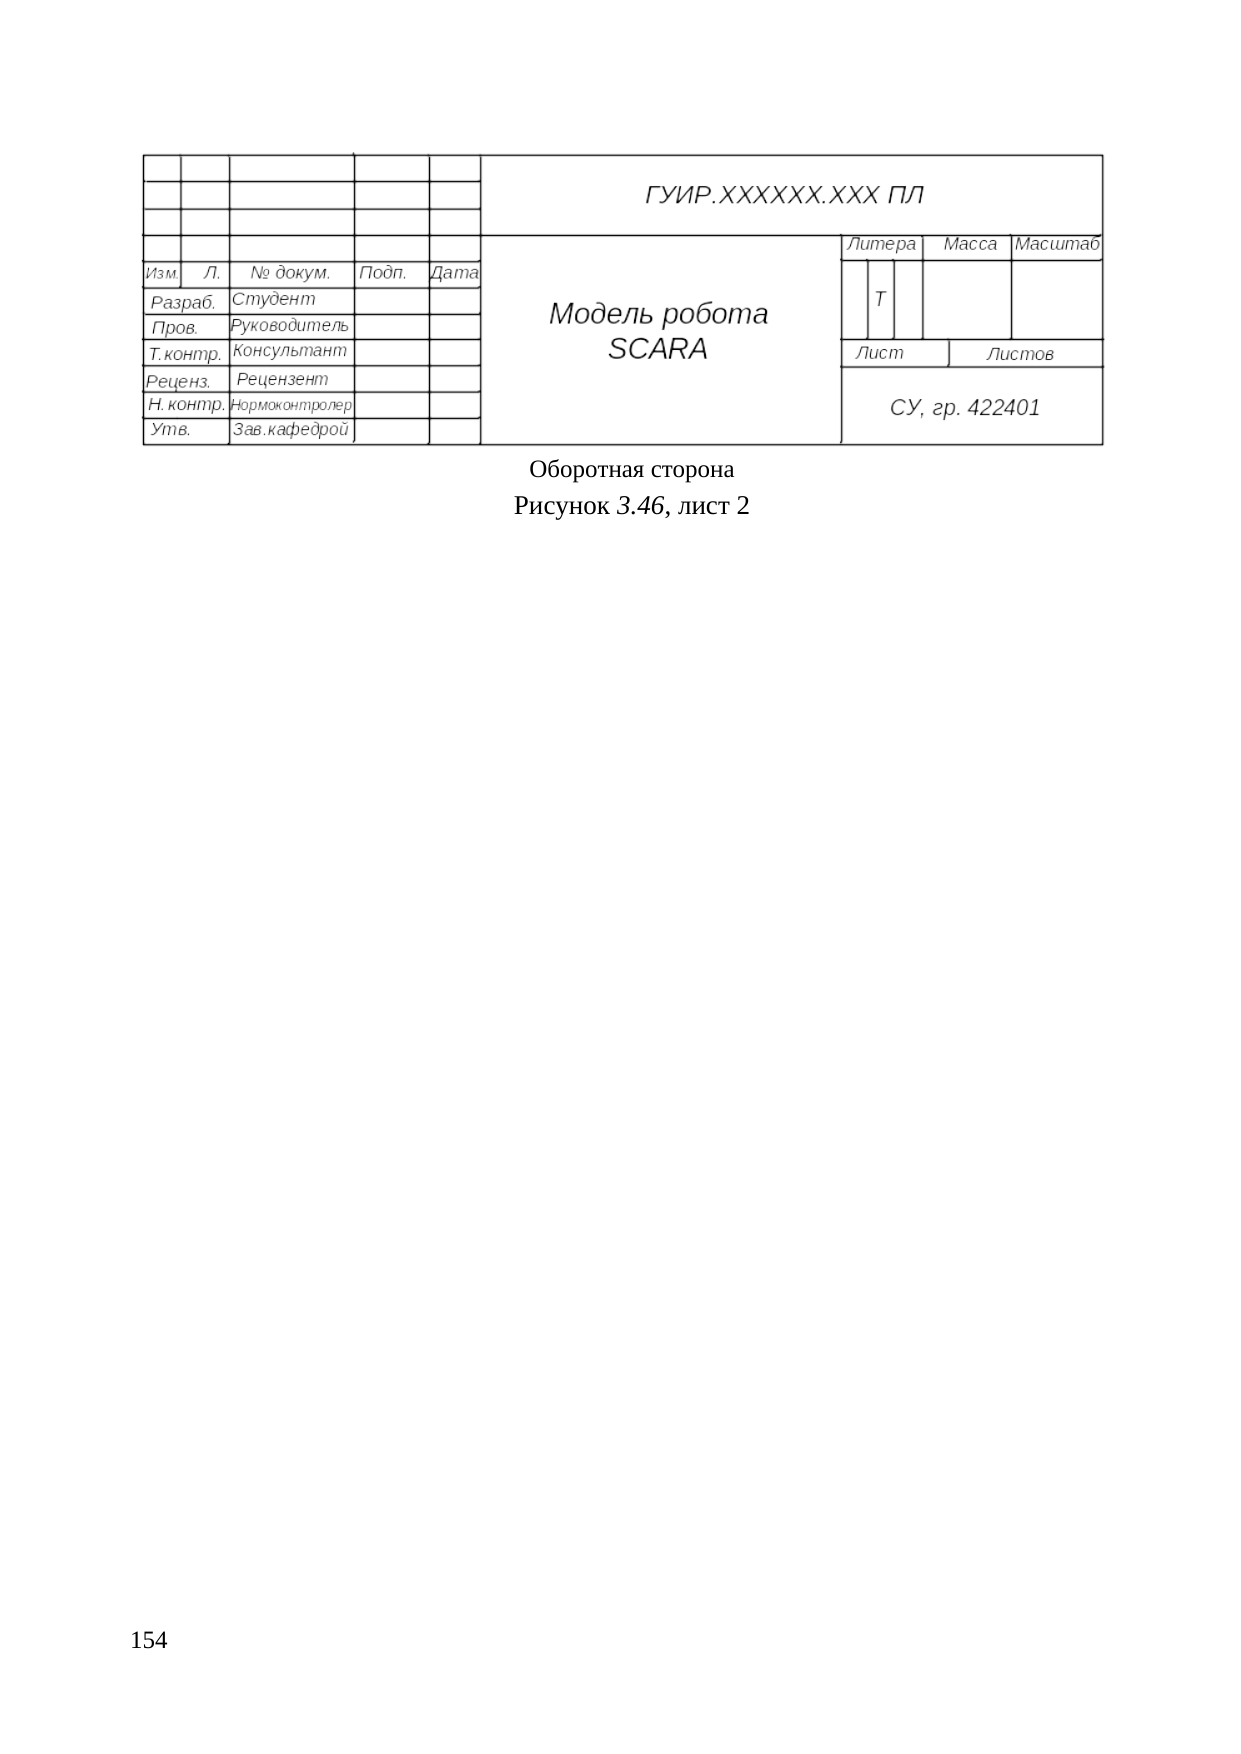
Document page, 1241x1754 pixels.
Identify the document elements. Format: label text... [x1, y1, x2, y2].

text Рисунок 3.46, лист 2 [130, 489, 1134, 520]
text Оборотная сторона [130, 454, 1134, 483]
